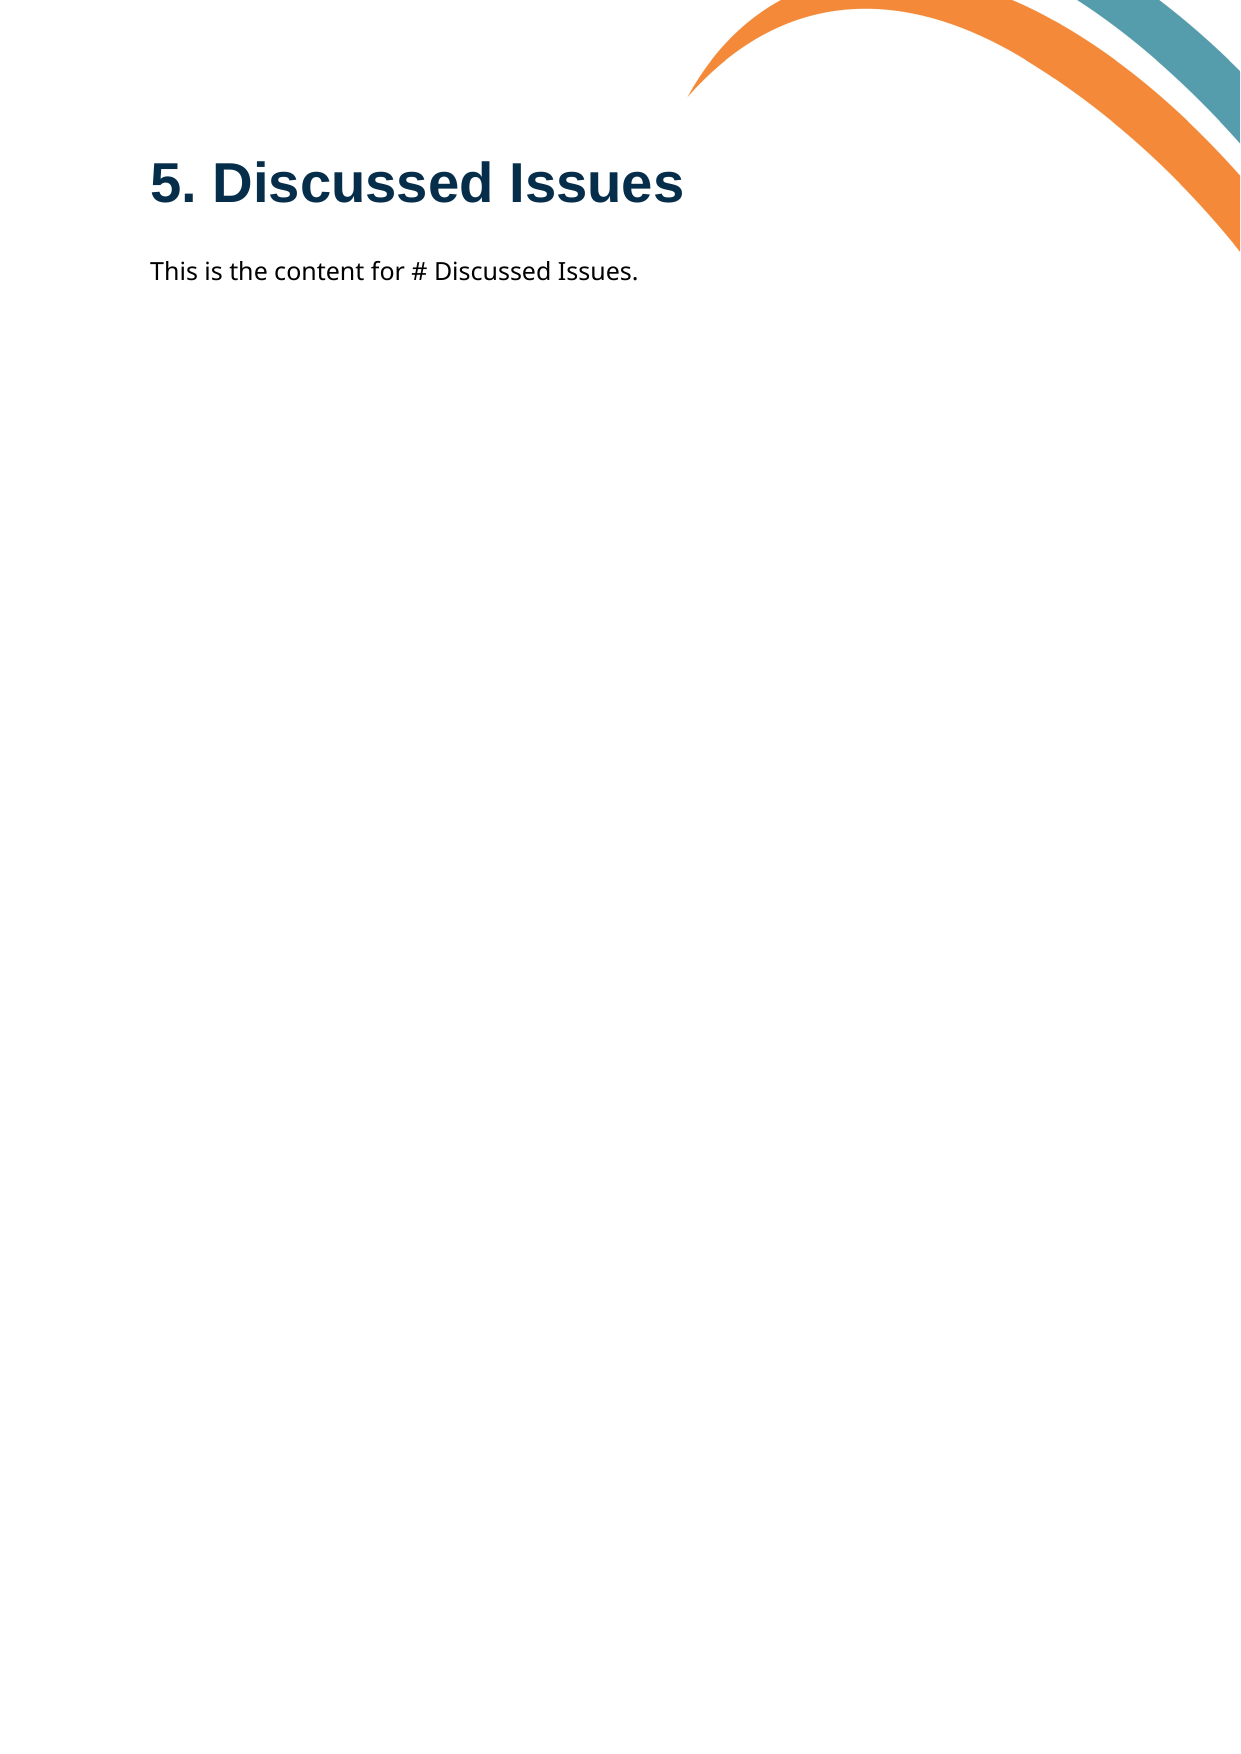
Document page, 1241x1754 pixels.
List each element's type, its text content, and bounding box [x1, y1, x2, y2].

text This is the content for # Discussed Issues. [150, 253, 1090, 288]
subtitle 5. Discussed Issues [150, 150, 1090, 215]
picture [19, 0, 1241, 306]
